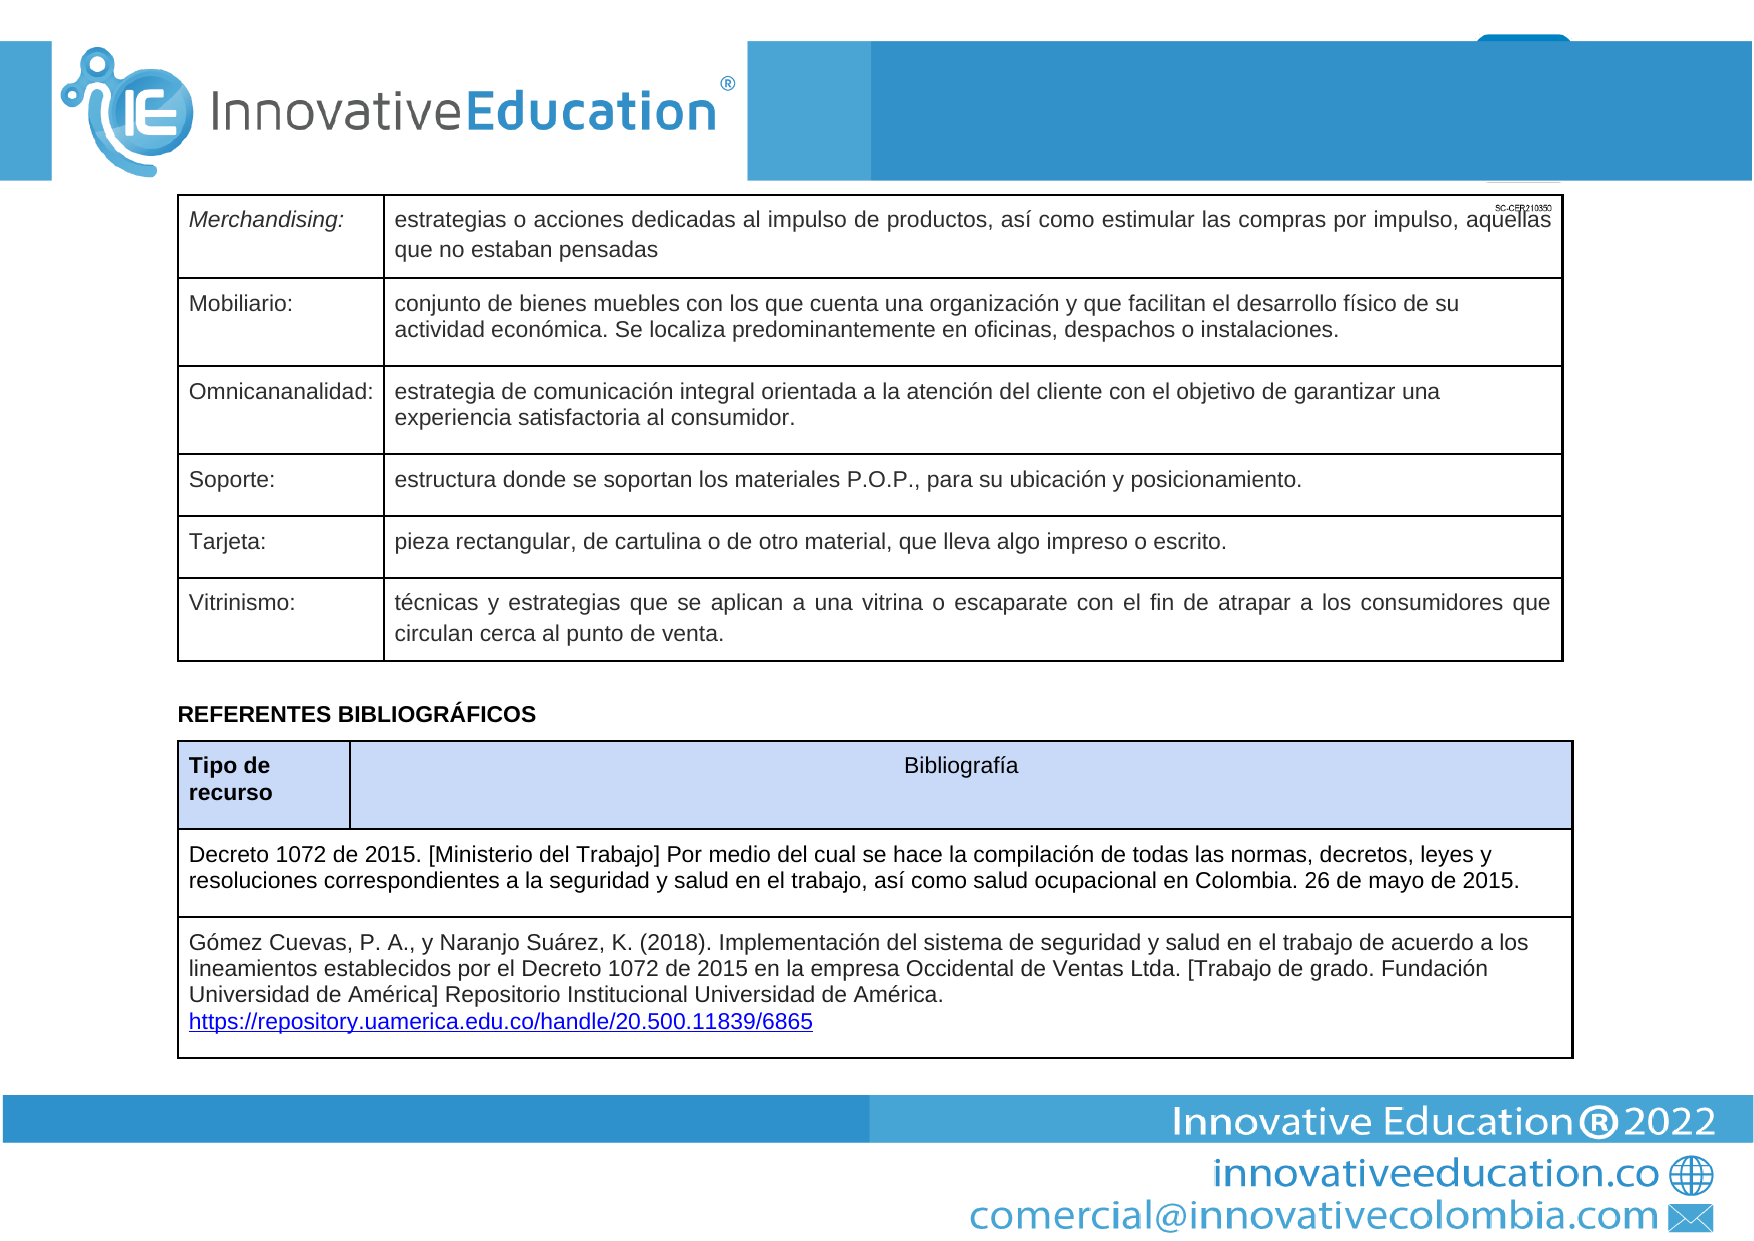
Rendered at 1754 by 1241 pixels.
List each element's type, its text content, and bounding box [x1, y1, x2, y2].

text REFERENTES BIBLIOGRÁFICOS [177, 701, 1577, 727]
table_cell Vitrinismo: [179, 579, 383, 660]
table_cell Tarjeta: [179, 517, 383, 577]
table_header Tipo de recurso [179, 742, 349, 828]
table_header Bibliografía [351, 742, 1571, 828]
table_cell estrategia de comunicación integral orientada a la atención del cliente con el objetivo de garantizar una experiencia satisfactoria al consumidor. [385, 367, 1561, 453]
table_cell Gómez Cuevas, P. A., y Naranjo Suárez, K. (2018). Implementación del sistema de seguridad y salud en el trabajo de acuerdo a los lineamientos establecidos por el Decreto 1072 de 2015 en la empresa Occidental de Ventas Ltda. [Trabajo de grado. Fundación Universidad de América] Repositorio Institucional Universidad de América. https://repository.uamerica.edu.co/handle/20.500.11839/6865 [179, 918, 1571, 1057]
table_cell estructura donde se soportan los materiales P.O.P., para su ubicación y posicionamiento. [385, 455, 1561, 515]
table_cell técnicas y estrategias que se aplican a una vitrina o escaparate con el fin de atrapar a los consumidores que circulan cerca al punto de venta. [385, 579, 1561, 660]
table_cell Omnicananalidad: [179, 367, 383, 453]
picture [0, 28, 1752, 214]
table_cell pieza rectangular, de cartulina o de otro material, que lleva algo impreso o escrito. [385, 517, 1561, 577]
table_cell Soporte: [179, 455, 383, 515]
table_cell conjunto de bienes muebles con los que cuenta una organización y que facilitan el desarrollo físico de su actividad económica. Se localiza predominantemente en oficinas, despachos o instalaciones. [385, 279, 1561, 365]
table_cell Decreto 1072 de 2015. [Ministerio del Trabajo] Por medio del cual se hace la compilación de todas las normas, decretos, leyes y resoluciones correspondientes a la seguridad y salud en el trabajo, así como salud ocupacional en Colombia. 26 de mayo de 2015. [179, 830, 1571, 916]
picture [2, 1093, 1754, 1239]
table_cell Mobiliario: [179, 279, 383, 365]
table_cell estrategias o acciones dedicadas al impulso de productos, así como estimular las compras por impulso, aquellas que no estaban pensadas [385, 196, 1561, 277]
table_cell Merchandising: [179, 196, 383, 277]
